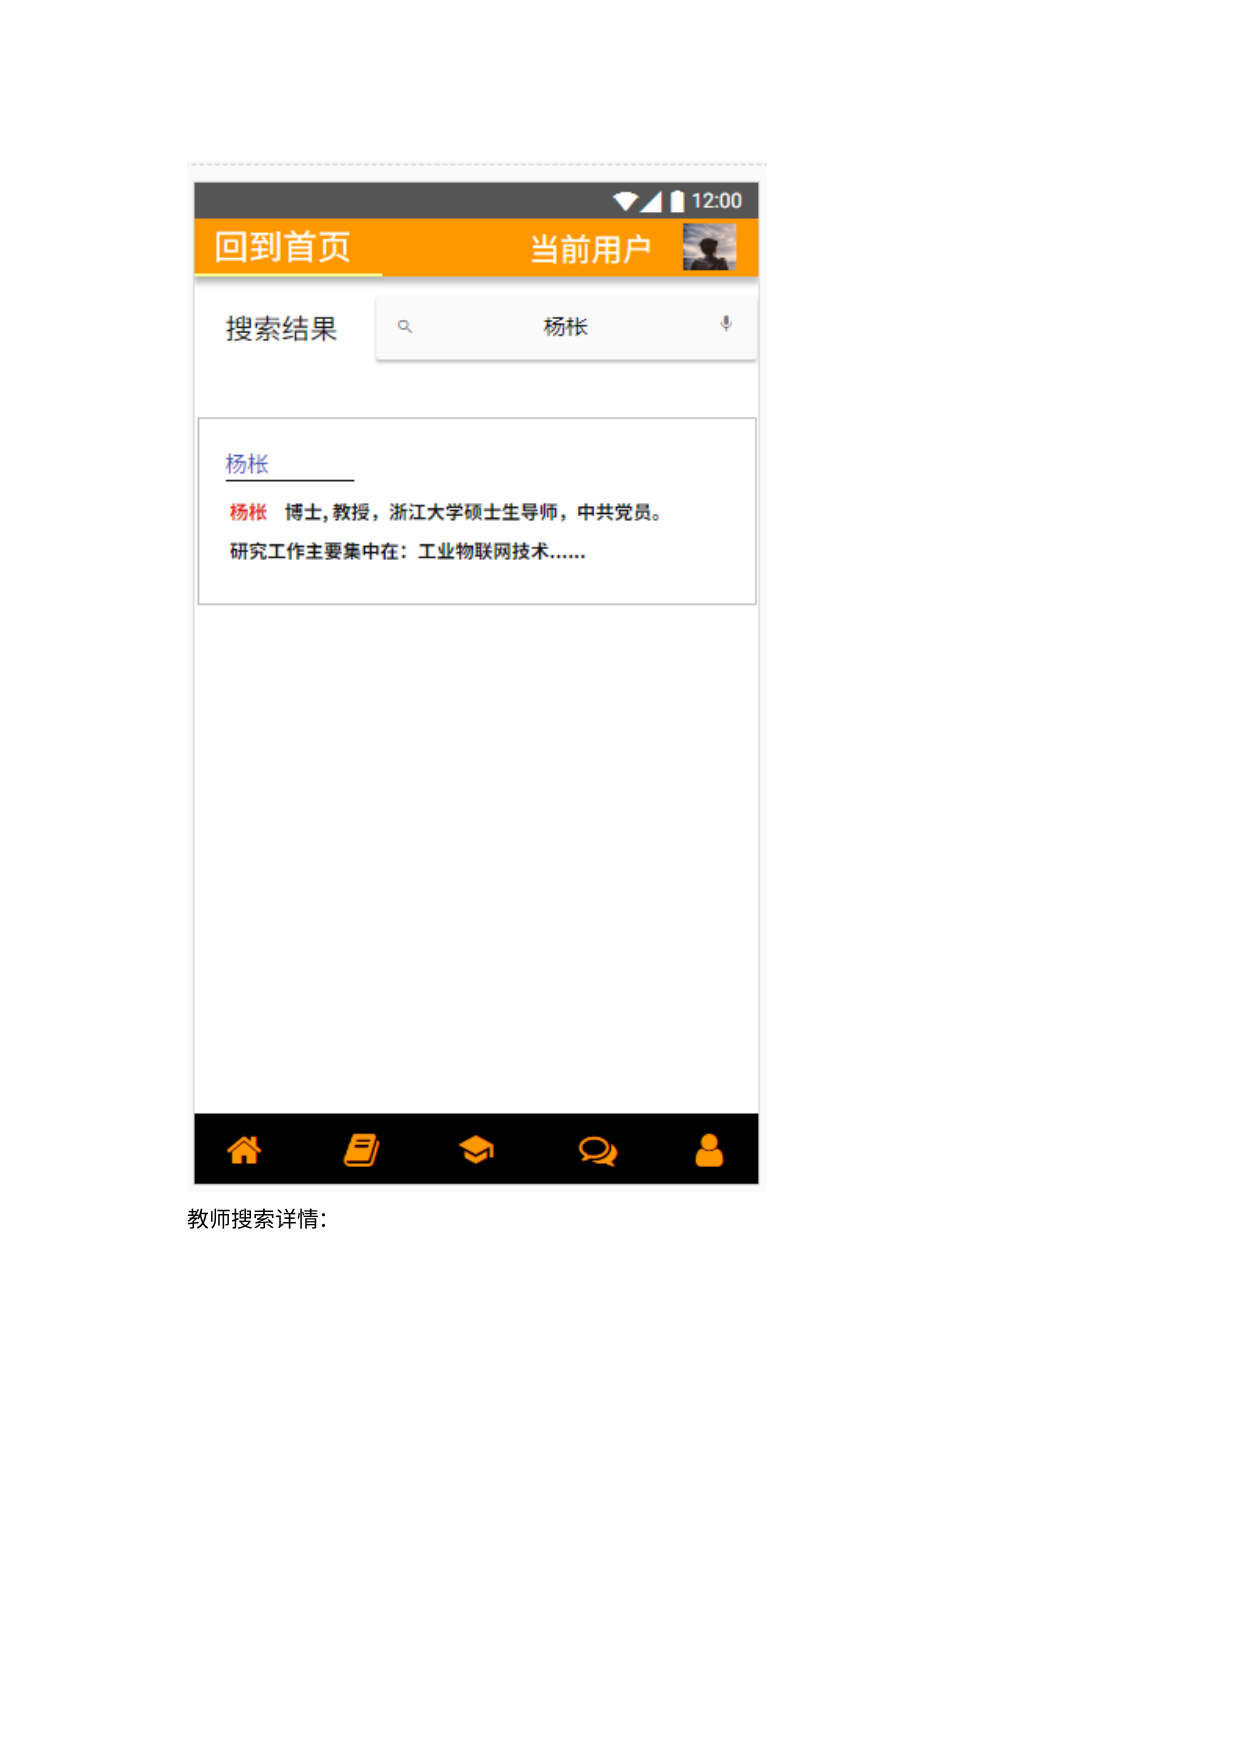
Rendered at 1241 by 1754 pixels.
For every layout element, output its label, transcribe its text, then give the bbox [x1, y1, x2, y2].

text 教师搜索详情： [187, 1202, 1053, 1234]
picture [187, 162, 768, 1192]
